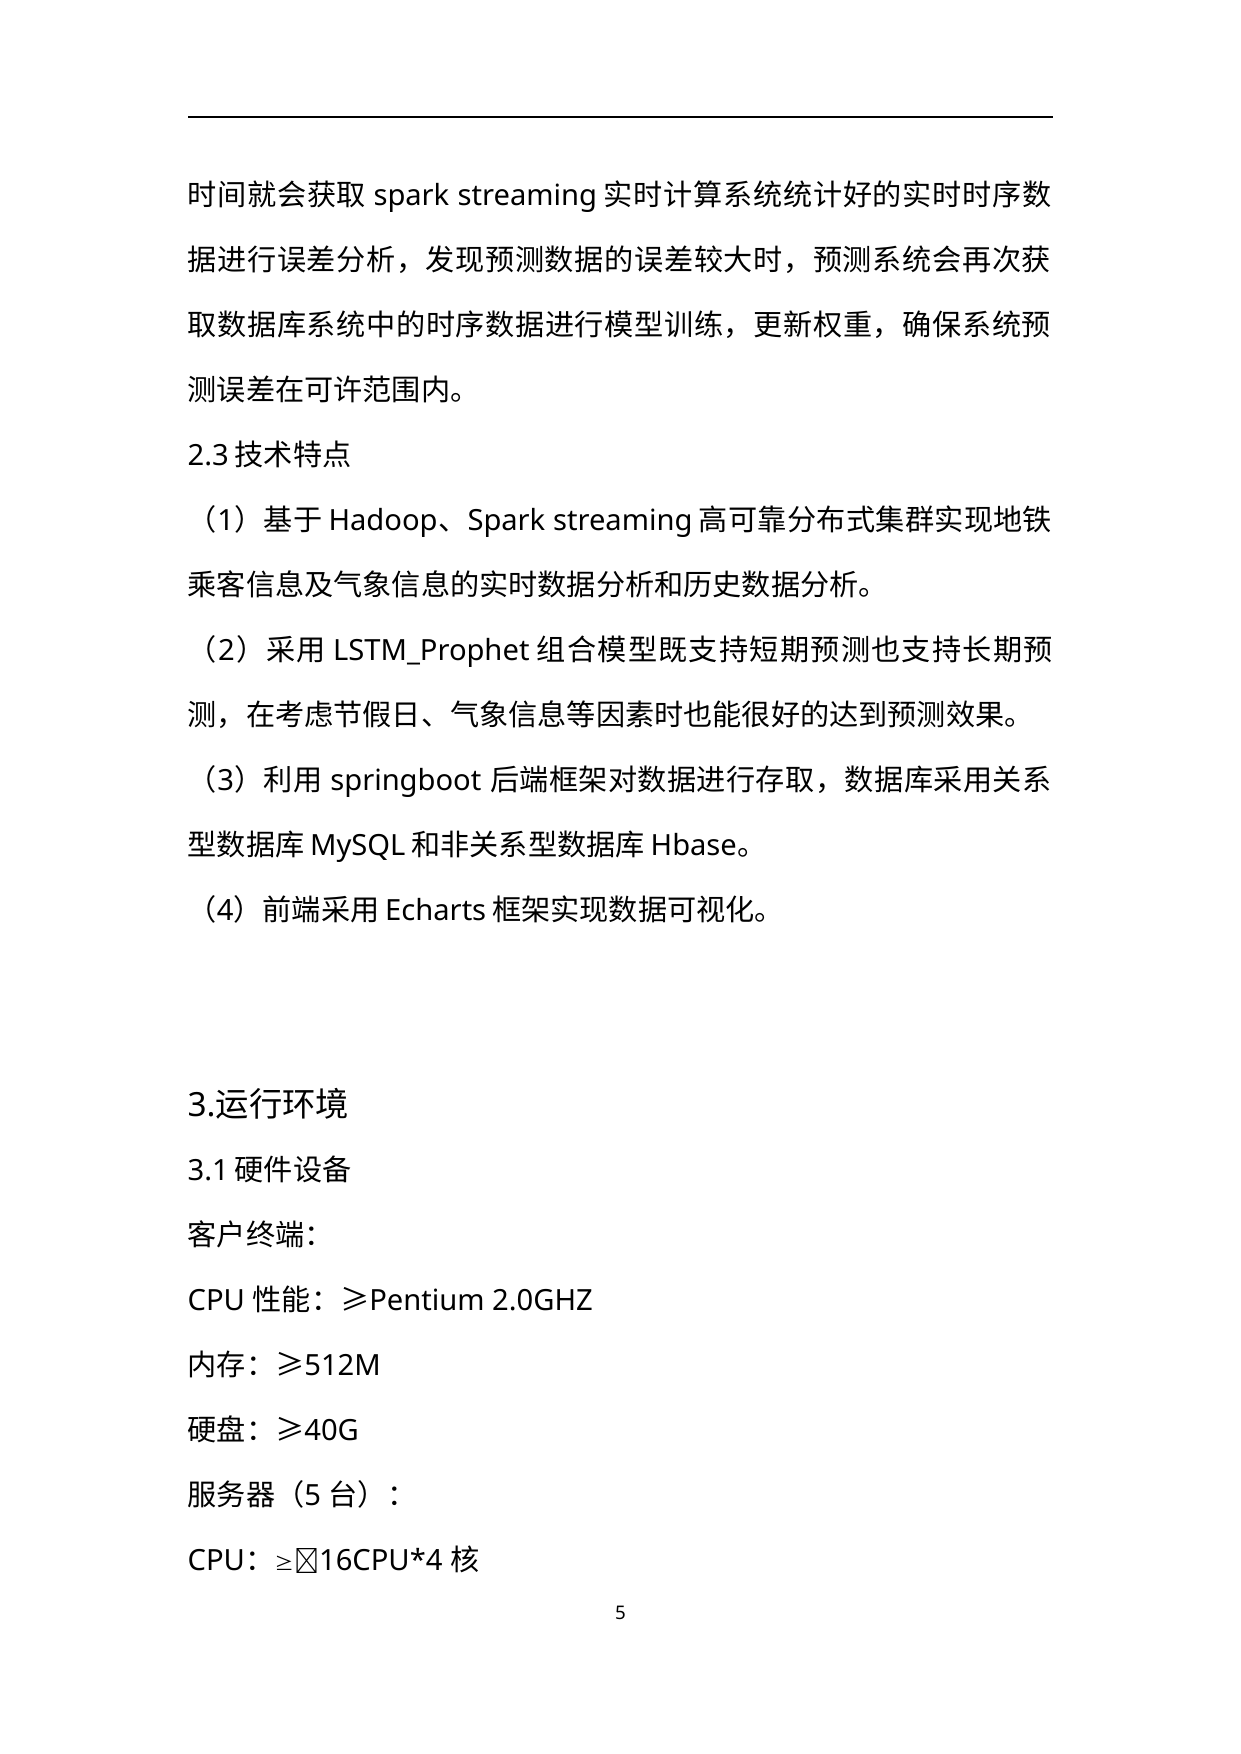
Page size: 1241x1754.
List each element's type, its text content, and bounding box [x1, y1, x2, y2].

text 客户终端： [187, 1200, 1053, 1265]
text CPU：16CPU*4 核 [187, 1525, 1053, 1590]
text 内存：≥512M [187, 1330, 1053, 1395]
text （4）前端采用Echarts框架实现数据可视化。 [187, 875, 1053, 940]
subtitle 2.3技术特点 [187, 420, 1053, 485]
text CPU 性能：≥Pentium 2.0GHZ [187, 1265, 1053, 1330]
text 服务器（5 台）： [187, 1460, 1053, 1525]
text （3）利用 springboot 后端框架对数据进行存取，数据库采用关系型数据库MySQL和非关系型数据库Hbase。 [187, 745, 1053, 875]
text （1）基于Hadoop、Spark streaming高可靠分布式集群实现地铁乘客信息及气象信息的实时数据分析和历史数据分析。 [187, 485, 1053, 615]
text （2）采用LSTM_Prophet组合模型既支持短期预测也支持长期预测，在考虑节假日、气象信息等因素时也能很好的达到预测效果。 [187, 615, 1053, 745]
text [187, 160, 1053, 420]
text 硬盘：≥40G [187, 1395, 1053, 1460]
subtitle 3.运行环境 [187, 1070, 1053, 1135]
subtitle 3.1硬件设备 [187, 1135, 1053, 1200]
